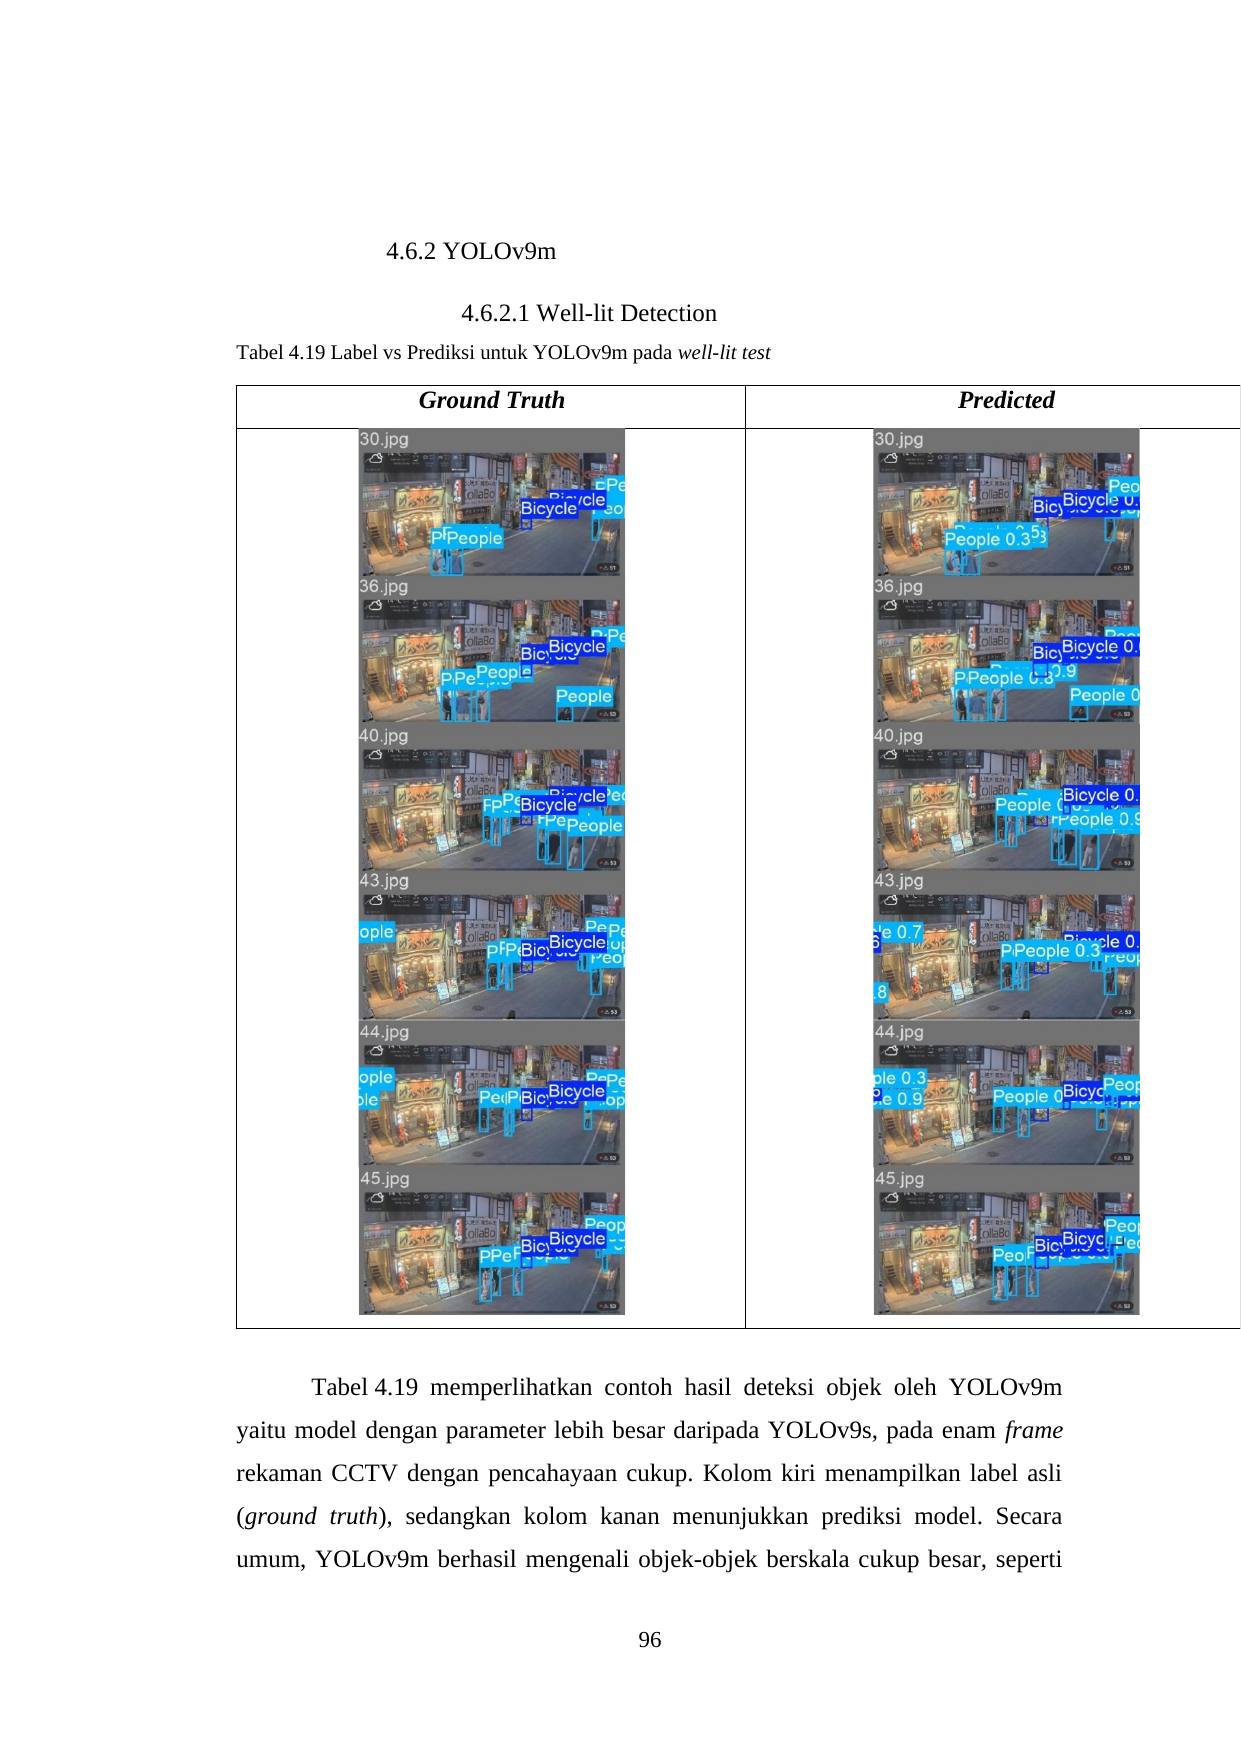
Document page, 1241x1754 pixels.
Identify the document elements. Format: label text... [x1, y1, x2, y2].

table_cell [237, 429, 745, 1327]
text Tabel 4.19 Label vs Prediksi untuk YOLOv9m pada well-lit test [236, 340, 1063, 364]
picture [1135, 813, 1140, 825]
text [236, 1372, 1063, 1573]
picture [1120, 812, 1129, 825]
picture [898, 1088, 908, 1105]
subtitle 4.6.2.1 Well-lit Detection [386, 298, 1063, 327]
picture [615, 1246, 626, 1250]
picture [358, 428, 626, 1315]
table_cell [746, 429, 1240, 1327]
subtitle 4.6.2 YOLOv9m [311, 236, 1063, 265]
table_header Ground Truth [237, 386, 745, 427]
table_header Predicted [746, 386, 1240, 427]
picture [873, 428, 1140, 1315]
